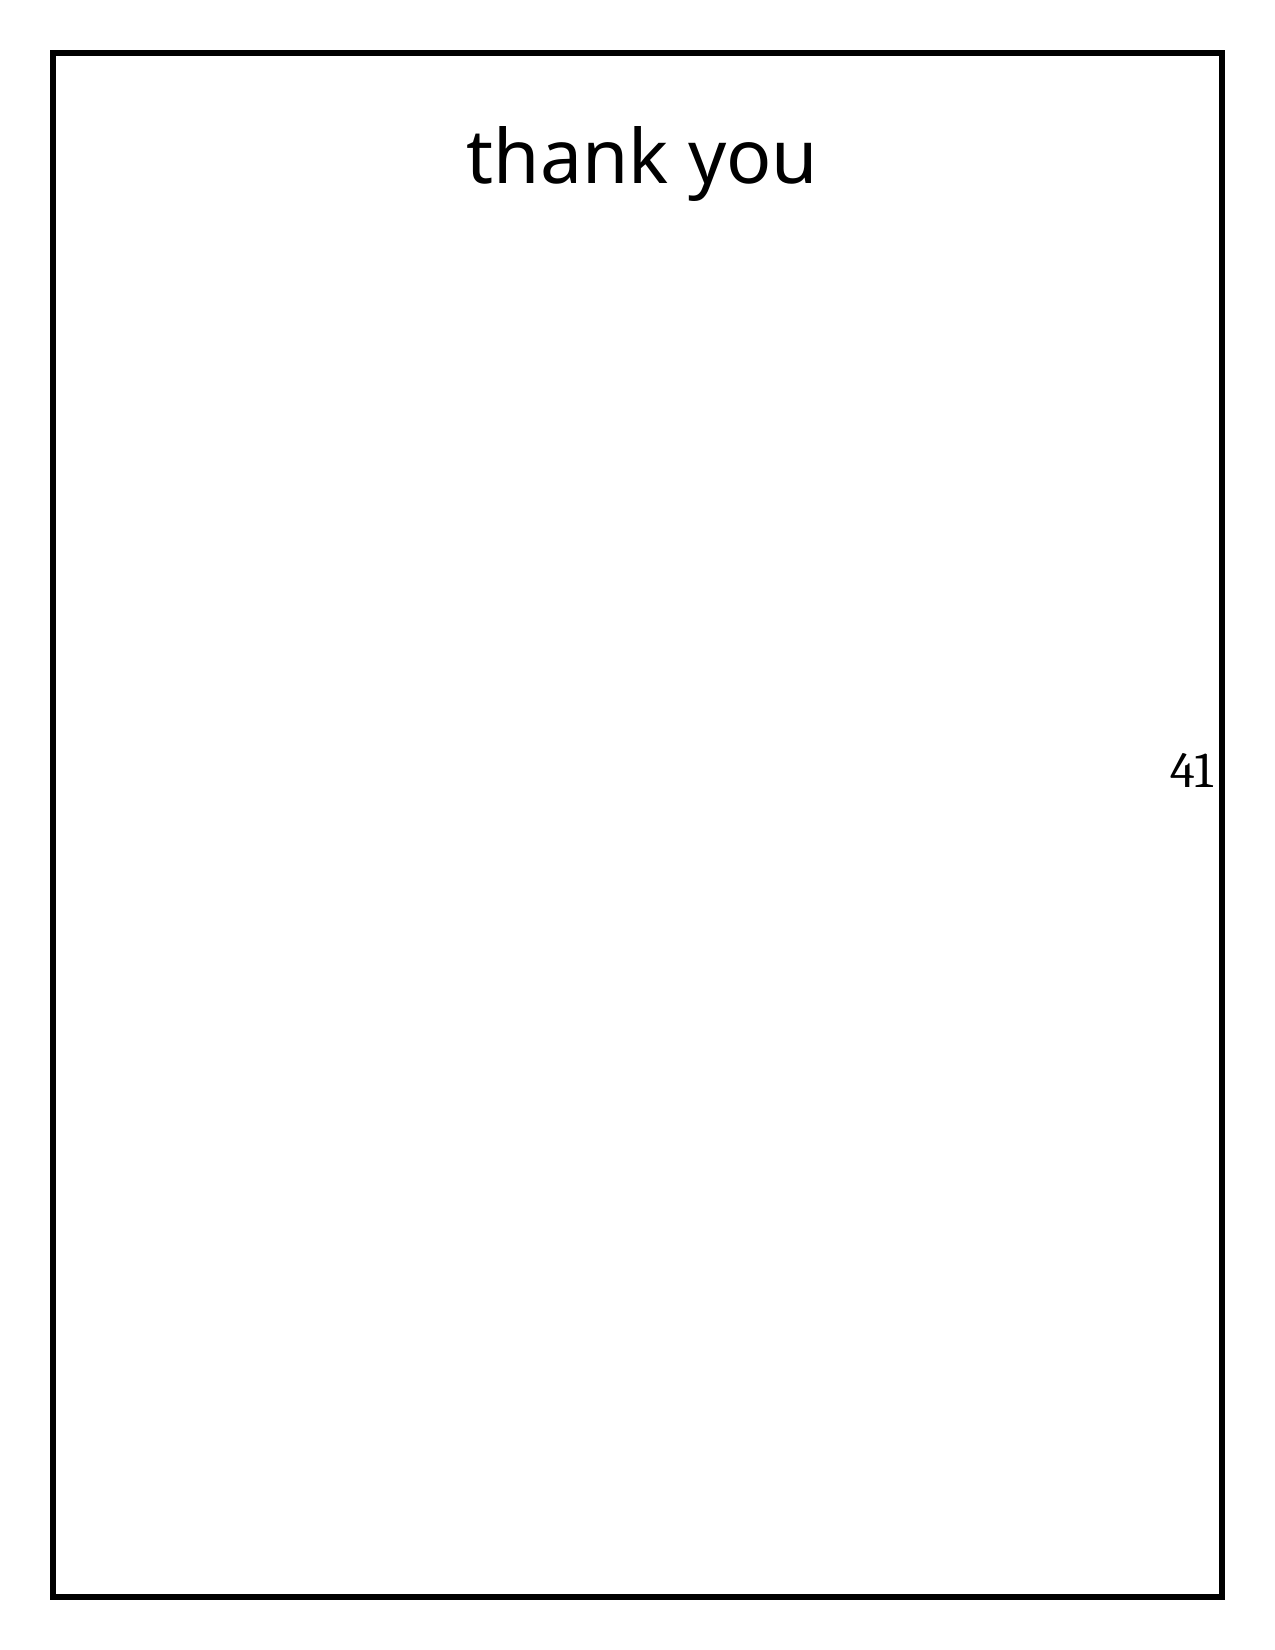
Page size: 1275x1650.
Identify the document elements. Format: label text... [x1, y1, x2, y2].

text thank you [133, 103, 1152, 206]
